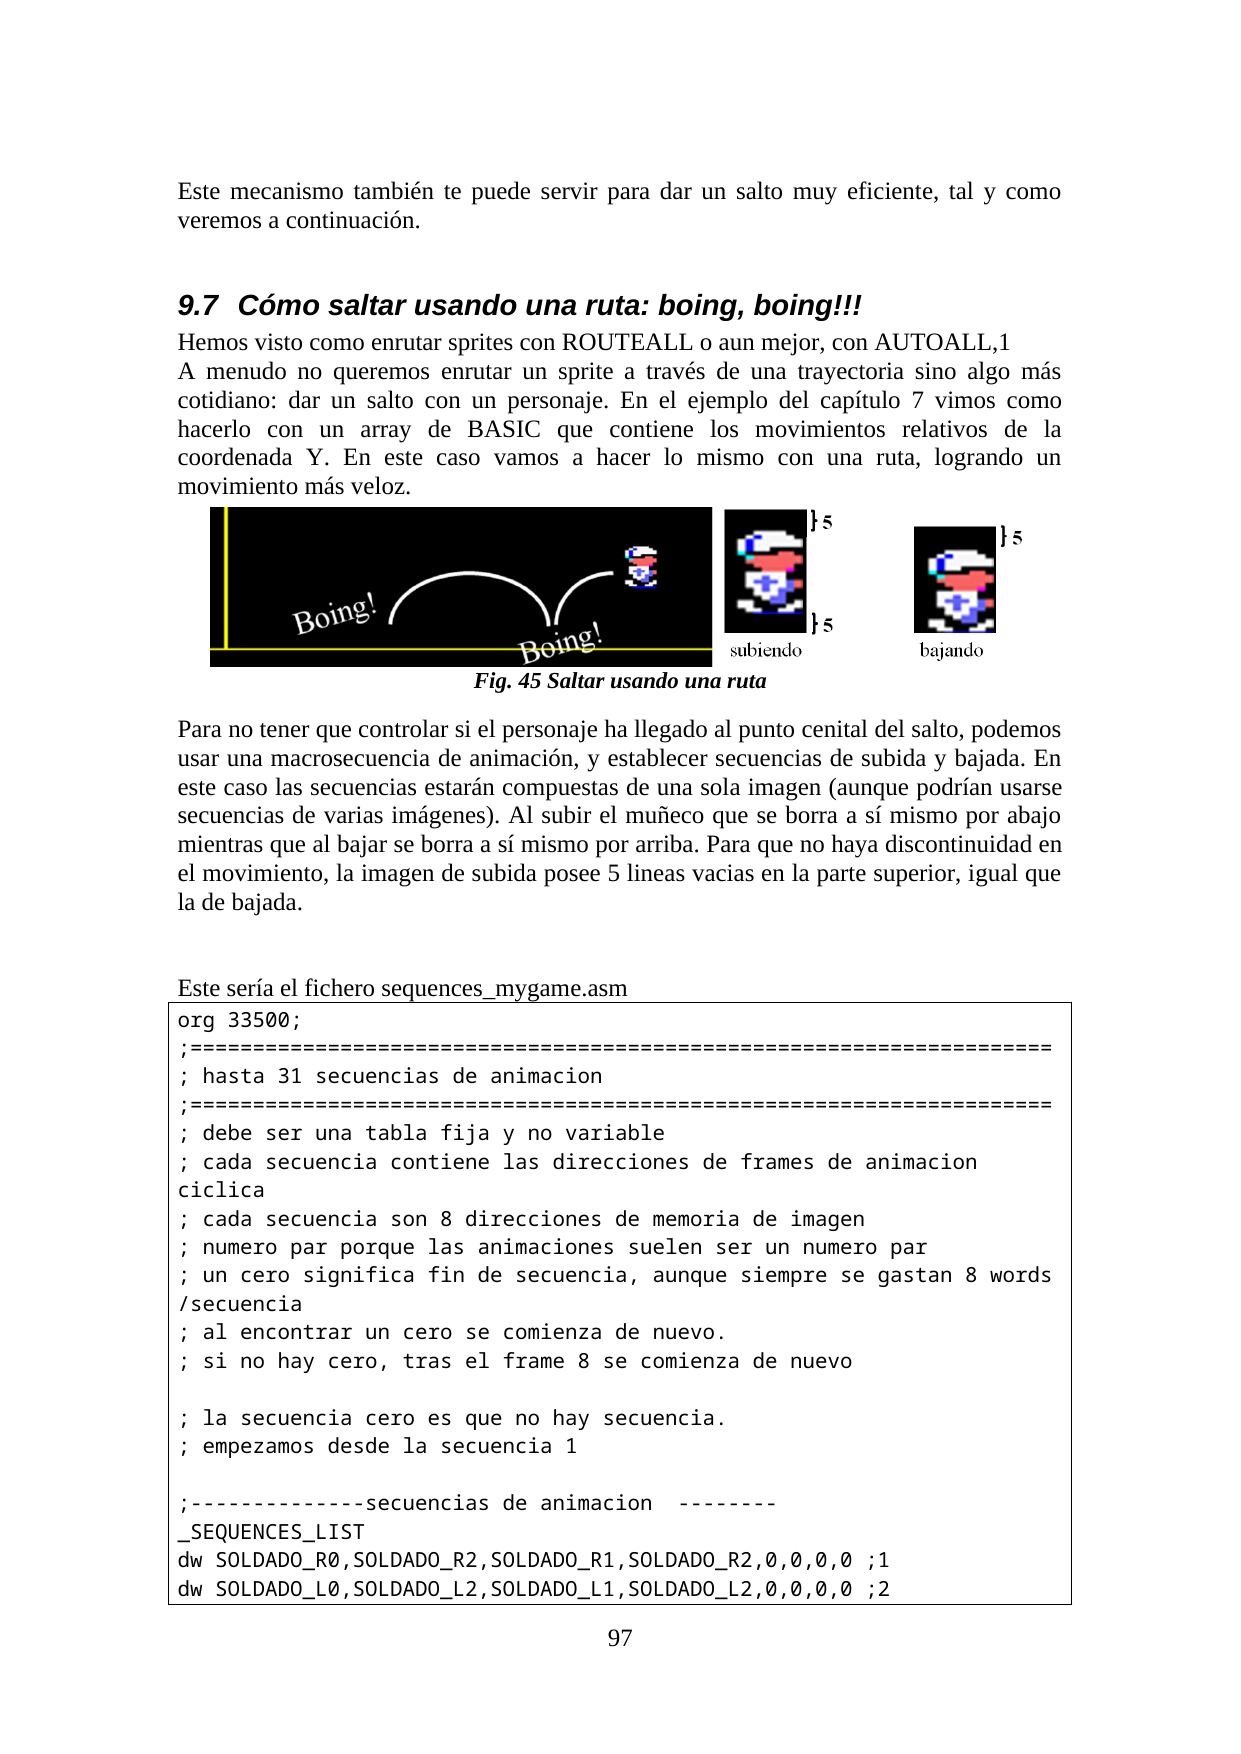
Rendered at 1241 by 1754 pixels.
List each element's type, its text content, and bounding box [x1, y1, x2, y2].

text ; hasta 31 secuencias de animacion [177, 1062, 1063, 1090]
text ; cada secuencia contiene las direcciones de frames de animacion ciclica [177, 1147, 1063, 1204]
text _SEQUENCES_LIST [177, 1517, 1063, 1545]
text Este sería el fichero sequences_mygame.asm [177, 973, 1063, 1002]
text Este mecanismo también te puede servir para dar un salto muy eficiente, tal y como veremos a continuación. [177, 176, 1063, 234]
text ; al encontrar un cero se comienza de nuevo. [177, 1317, 1063, 1346]
subtitle Cómo saltar usando una ruta: boing, boing!!! [177, 288, 1063, 321]
text ; la secuencia cero es que no hay secuencia. [177, 1403, 1063, 1432]
text dw SOLDADO_L0,SOLDADO_L2,SOLDADO_L1,SOLDADO_L2,0,0,0,0 ;2 [169, 1571, 1071, 1604]
text org 33500; [169, 1003, 1071, 1033]
text Hemos visto como enrutar sprites con ROUTEALL o aun mejor, con AUTOALL,1 [177, 327, 1063, 356]
text Para no tener que controlar si el personaje ha llegado al punto cenital del salto, podemos usar una macrosecuencia de animación, y establecer secuencias de subida y bajada. En este caso las secuencias estarán compuestas de una sola imagen (aunque podrían usarse secuencias de varias imágenes). Al subir el muñeco que se borra a sí mismo por abajo mientras que al bajar se borra a sí mismo por arriba. Para que no haya discontinuidad en el movimiento, la imagen de subida posee 5 lineas vacias en la parte superior, igual que la de bajada. [177, 714, 1063, 915]
text ;===================================================================== [177, 1033, 1063, 1062]
text ; cada secuencia son 8 direcciones de memoria de imagen [177, 1204, 1063, 1232]
text ; debe ser una tabla fija y no variable [177, 1118, 1063, 1147]
text ;--------------secuencias de animacion -------- [177, 1488, 1063, 1517]
picture [210, 500, 1031, 667]
text A menudo no queremos enrutar un sprite a través de una trayectoria sino algo más cotidiano: dar un salto con un personaje. En el ejemplo del capítulo 7 vimos como hacerlo con un array de BASIC que contiene los movimientos relativos de la coordenada Y. En este caso vamos a hacer lo mismo con una ruta, logrando un movimiento más veloz. [177, 356, 1063, 500]
text ; si no hay cero, tras el frame 8 se comienza de nuevo [177, 1346, 1063, 1374]
text ; empezamos desde la secuencia 1 [177, 1432, 1063, 1460]
text ;===================================================================== [177, 1090, 1063, 1118]
text ; numero par porque las animaciones suelen ser un numero par [177, 1232, 1063, 1261]
text ; un cero significa fin de secuencia, aunque siempre se gastan 8 words /secuencia [177, 1261, 1063, 1317]
text dw SOLDADO_R0,SOLDADO_R2,SOLDADO_R1,SOLDADO_R2,0,0,0,0 ;1 [177, 1545, 1063, 1571]
